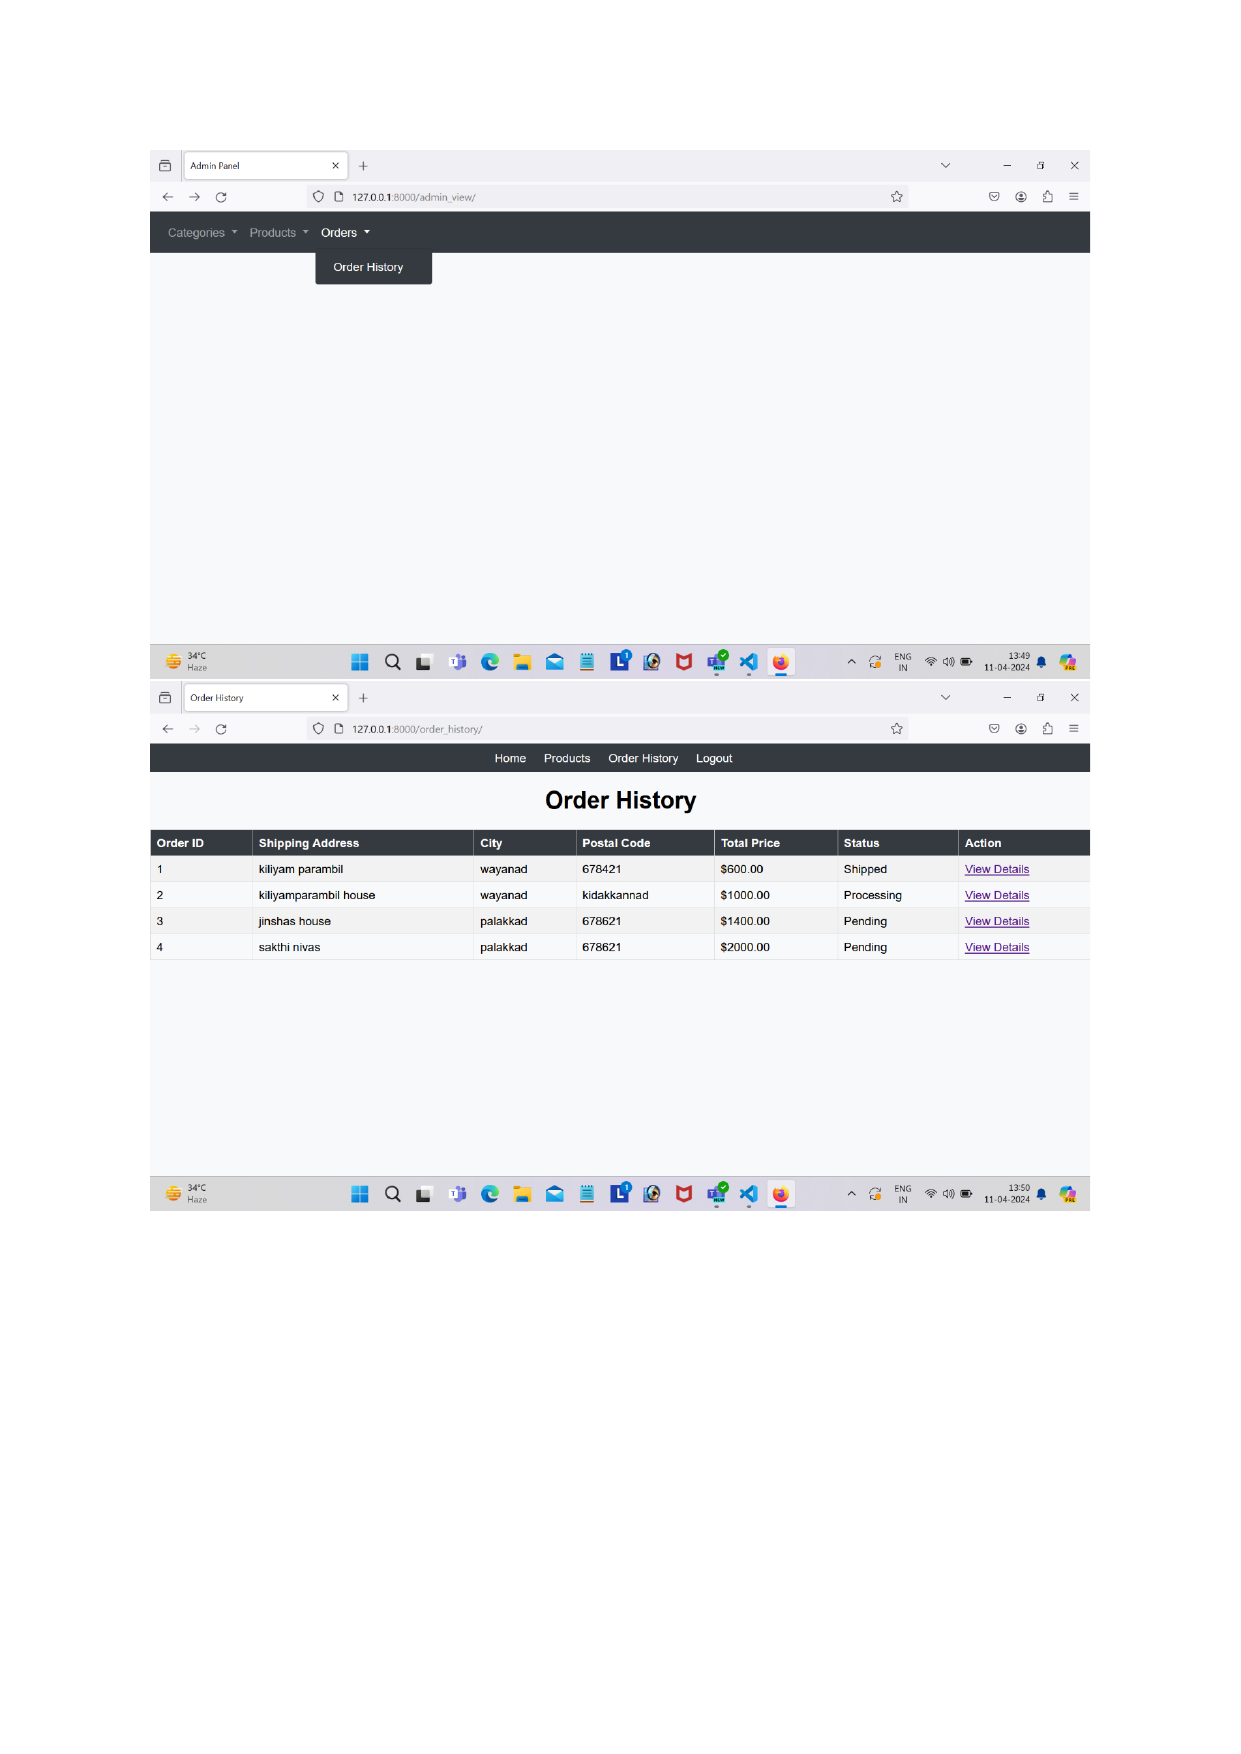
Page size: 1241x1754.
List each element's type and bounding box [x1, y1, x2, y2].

picture [150, 150, 1091, 679]
picture [150, 681, 1091, 1211]
